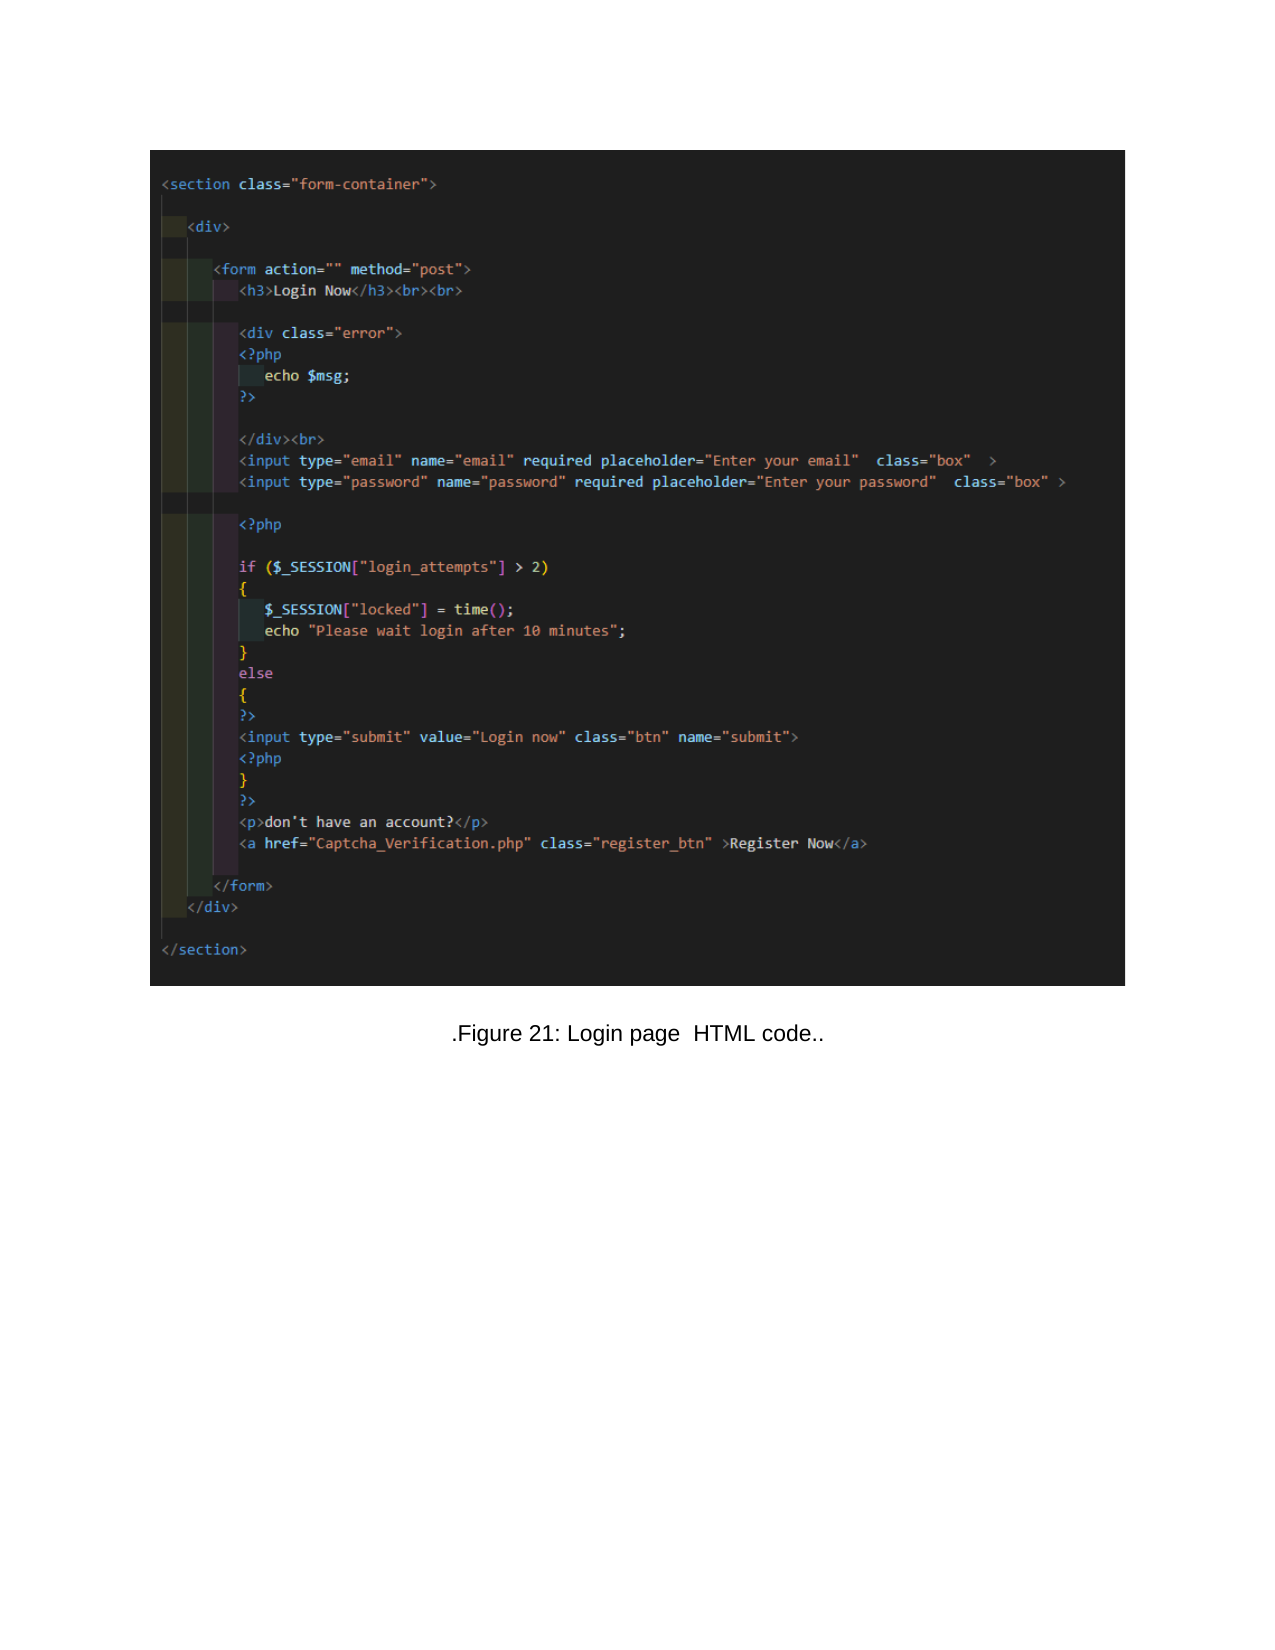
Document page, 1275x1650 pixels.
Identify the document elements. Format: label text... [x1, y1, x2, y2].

text .Figure 21: Login page HTML code.. [150, 1019, 1125, 1046]
picture [150, 150, 1125, 986]
